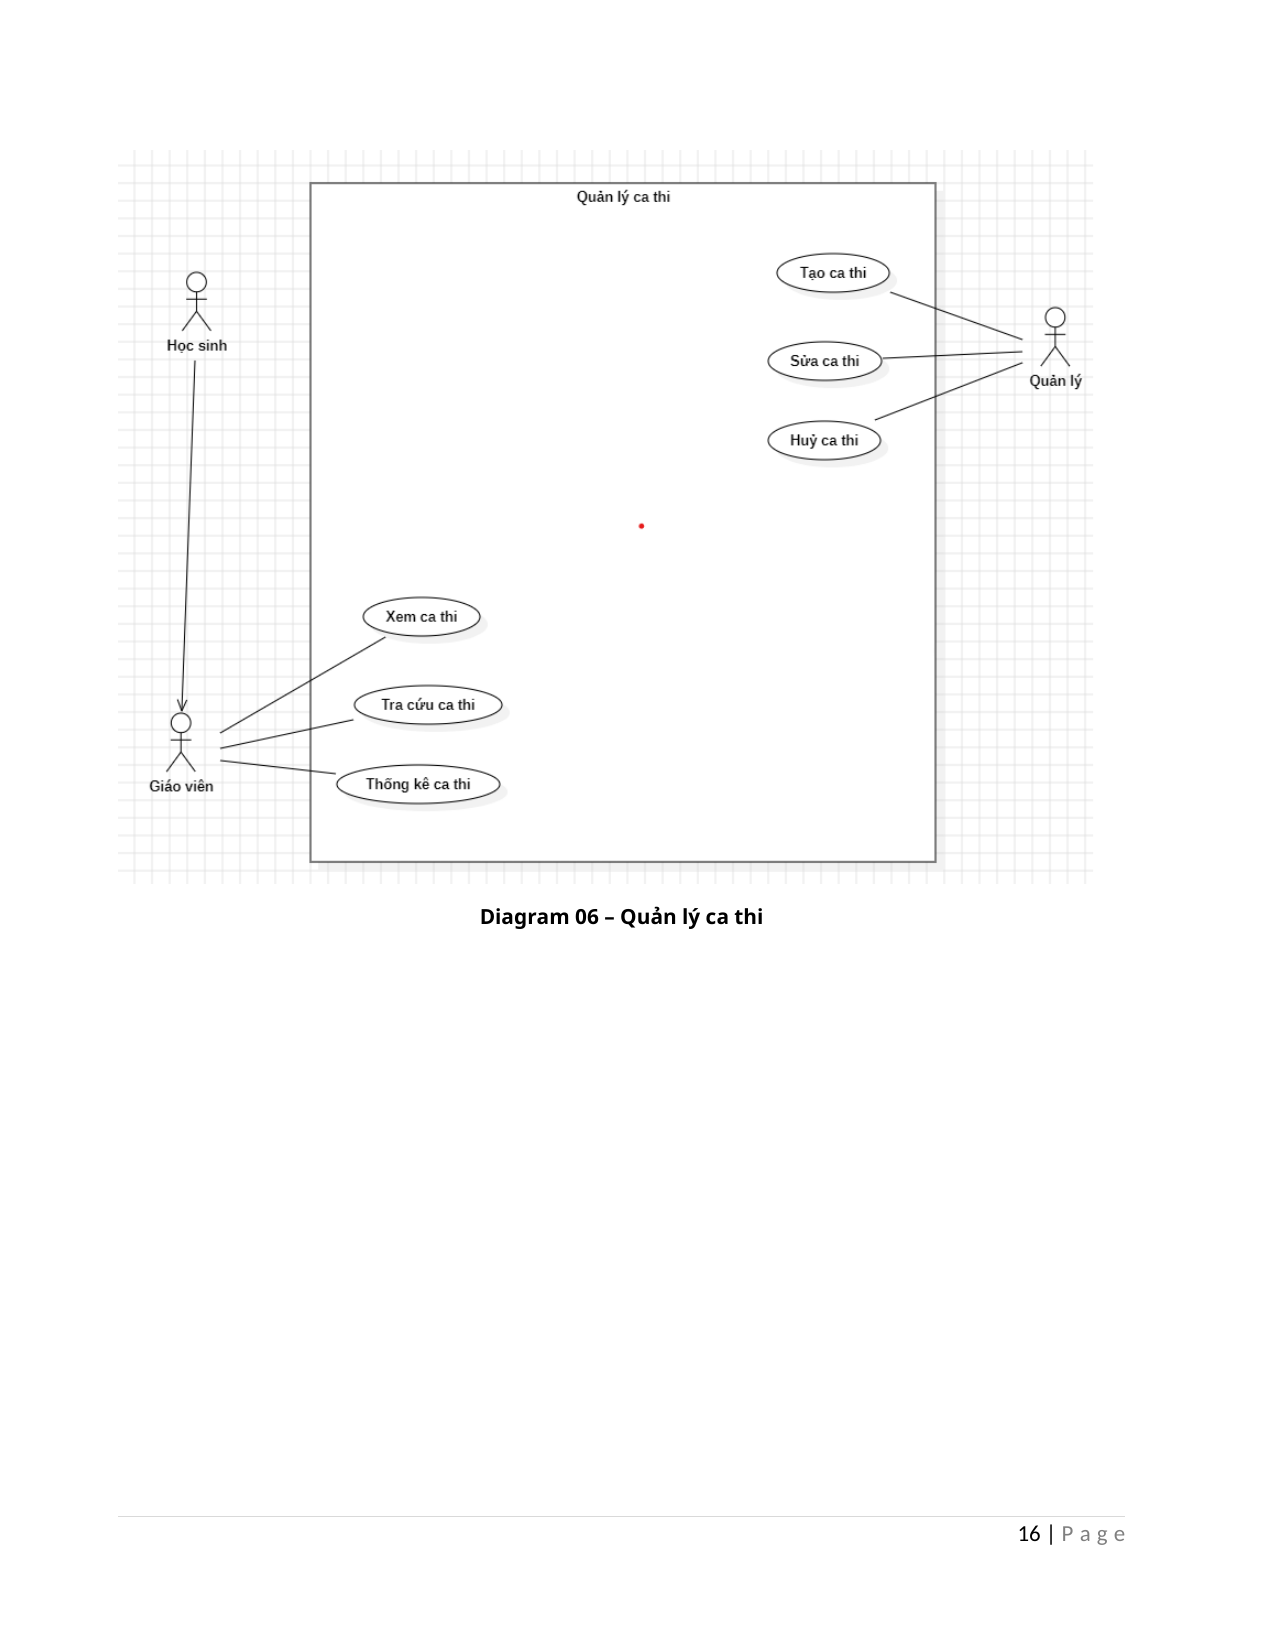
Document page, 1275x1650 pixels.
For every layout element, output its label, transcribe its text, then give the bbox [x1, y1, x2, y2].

picture [118, 150, 1094, 884]
subtitle Diagram 06 – Quản lý ca thi [118, 902, 1125, 930]
